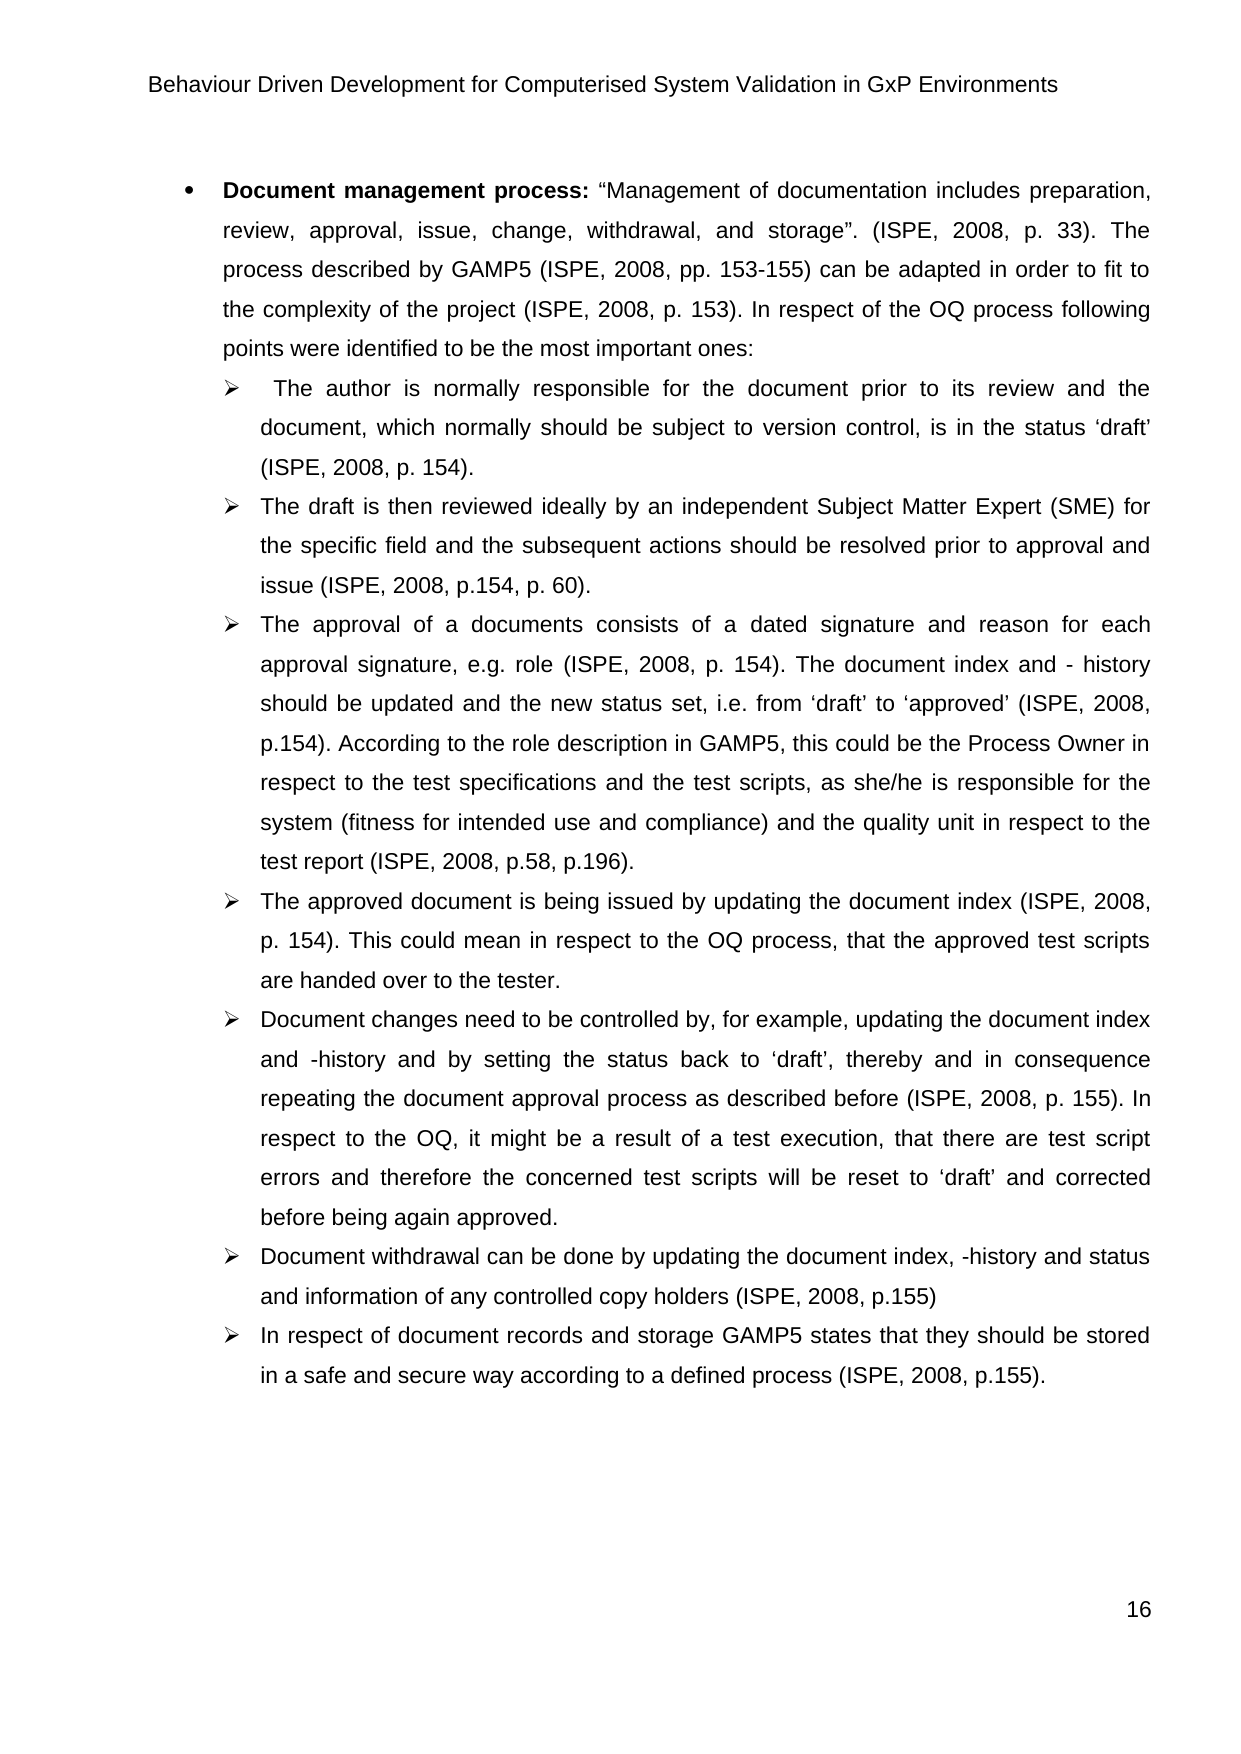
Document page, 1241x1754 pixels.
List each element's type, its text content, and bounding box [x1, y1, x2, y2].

list In respect of document records and storage GAMP5 states that they should be stored in a safe and secure way according to a defined process (ISPE, 2008, p.155). [223, 1322, 1152, 1388]
list Document changes need to be controlled by, for example, updating the document index and -history and by setting the status back to ‘draft’, thereby and in consequence repeating the document approval process as described before (ISPE, 2008, p. 155). In respect to the OQ, it might be a result of a test execution, that there are test script errors and therefore the concerned test scripts will be reset to ‘draft’ and corrected before being again approved. [223, 1006, 1152, 1230]
list The draft is then reviewed ideally by an independent Subject Matter Expert (SME) for the specific field and the subsequent actions should be resolved prior to approval and issue (ISPE, 2008, p.154, p. 60). [223, 493, 1152, 598]
list The author is normally responsible for the document prior to its review and the document, which normally should be subject to version control, is in the status ‘draft’ (ISPE, 2008, p. 154). [223, 374, 1152, 480]
list The approval of a documents consists of a dated signature and reason for each approval signature, e.g. role (ISPE, 2008, p. 154). The document index and - history should be updated and the new status set, i.e. from ‘draft’ to ‘approved’ (ISPE, 2008, p.154). According to the role description in GAMP5, this could be the Process Owner in respect to the test specifications and the test scripts, as she/he is responsible for the system (fitness for intended use and compliance) and the quality unit in respect to the test report (ISPE, 2008, p.58, p.196). [223, 611, 1152, 875]
list Document withdrawal can be done by updating the document index, -history and status and information of any controlled copy holders (ISPE, 2008, p.155) [223, 1243, 1152, 1309]
list Document management process: “Management of documentation includes preparation, review, approval, issue, change, withdrawal, and storage”. (ISPE, 2008, p. 33). The process described by GAMP5 (ISPE, 2008, pp. 153-155) can be adapted in order to fit to the complexity of the project (ISPE, 2008, p. 153). In respect of the OQ process following points were identified to be the most important ones: [185, 177, 1152, 361]
list The approved document is being issued by updating the document index (ISPE, 2008, p. 154). This could mean in respect to the OQ process, that the approved test scripts are handed over to the tester. [223, 888, 1152, 993]
